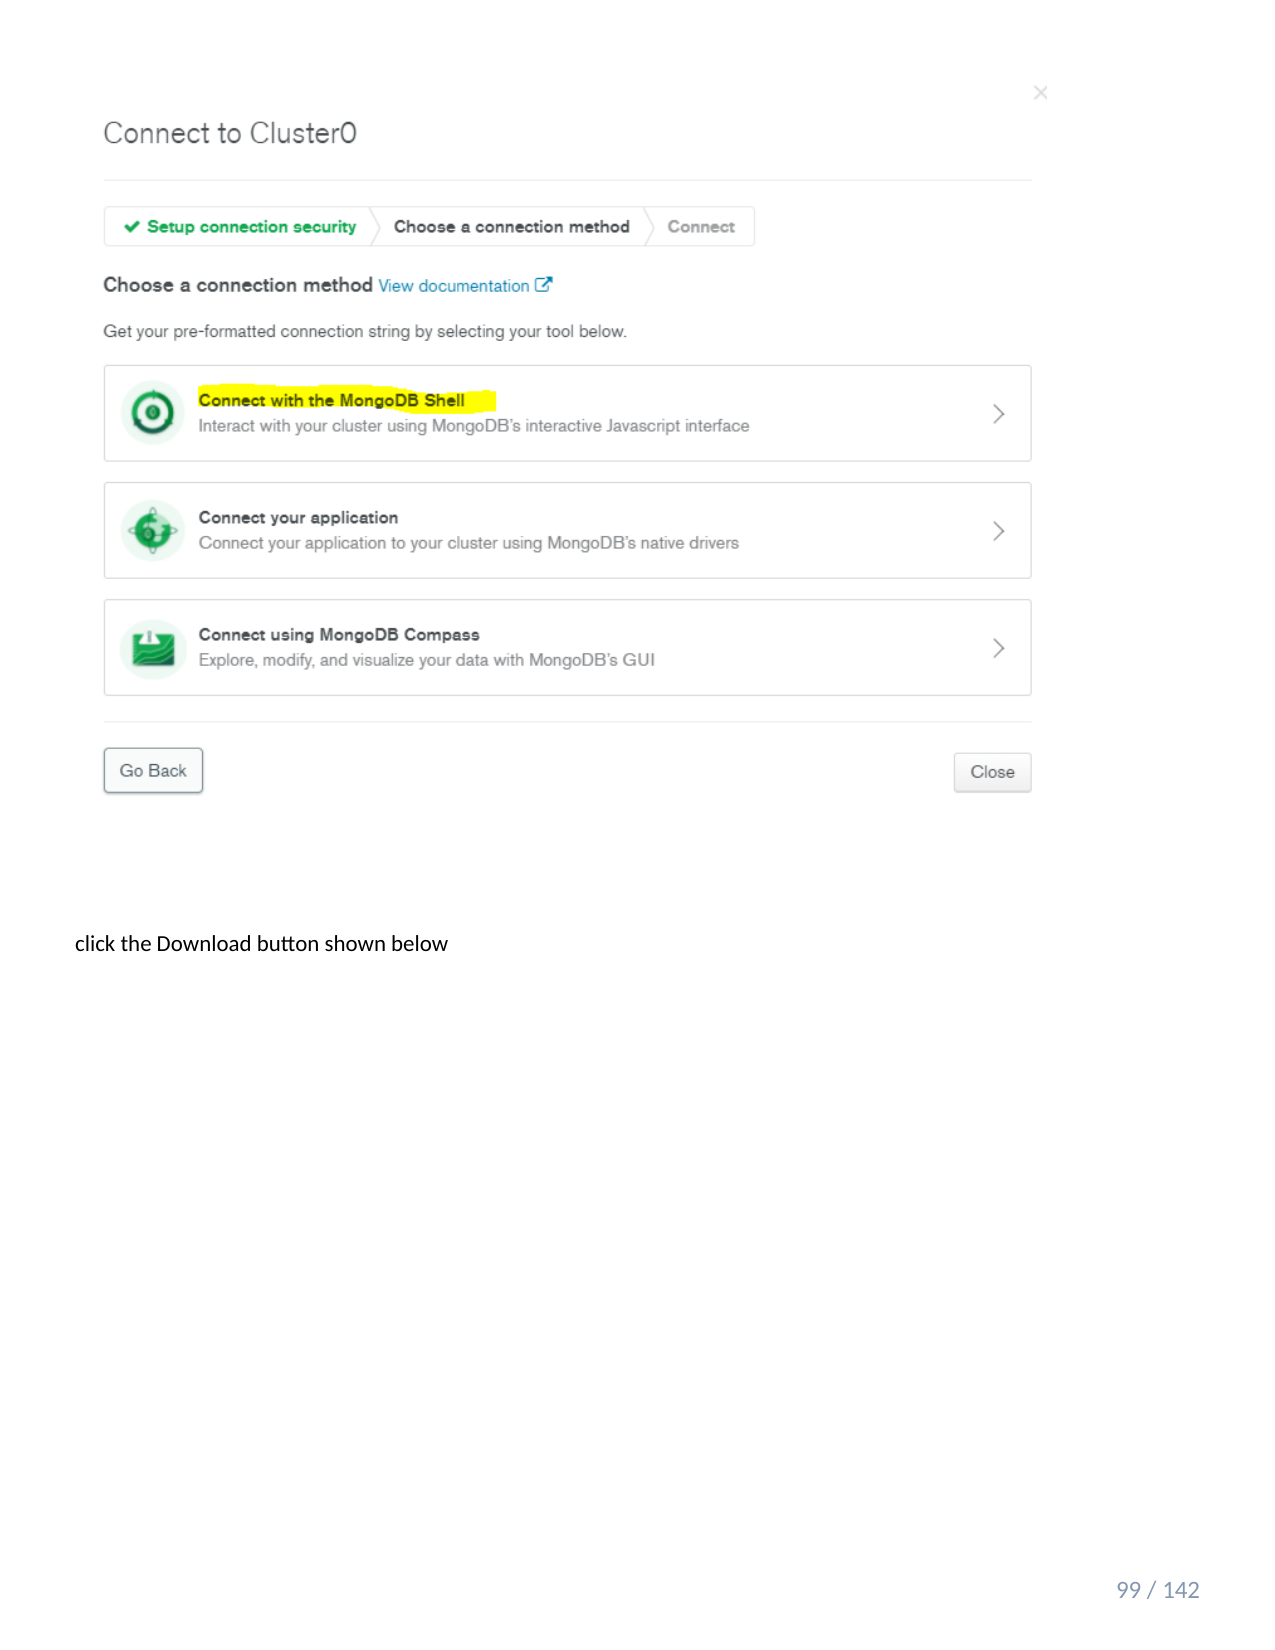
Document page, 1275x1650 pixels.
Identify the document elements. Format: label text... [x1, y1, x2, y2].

picture [75, 75, 1047, 817]
text click the Download button shown below [75, 929, 1200, 957]
